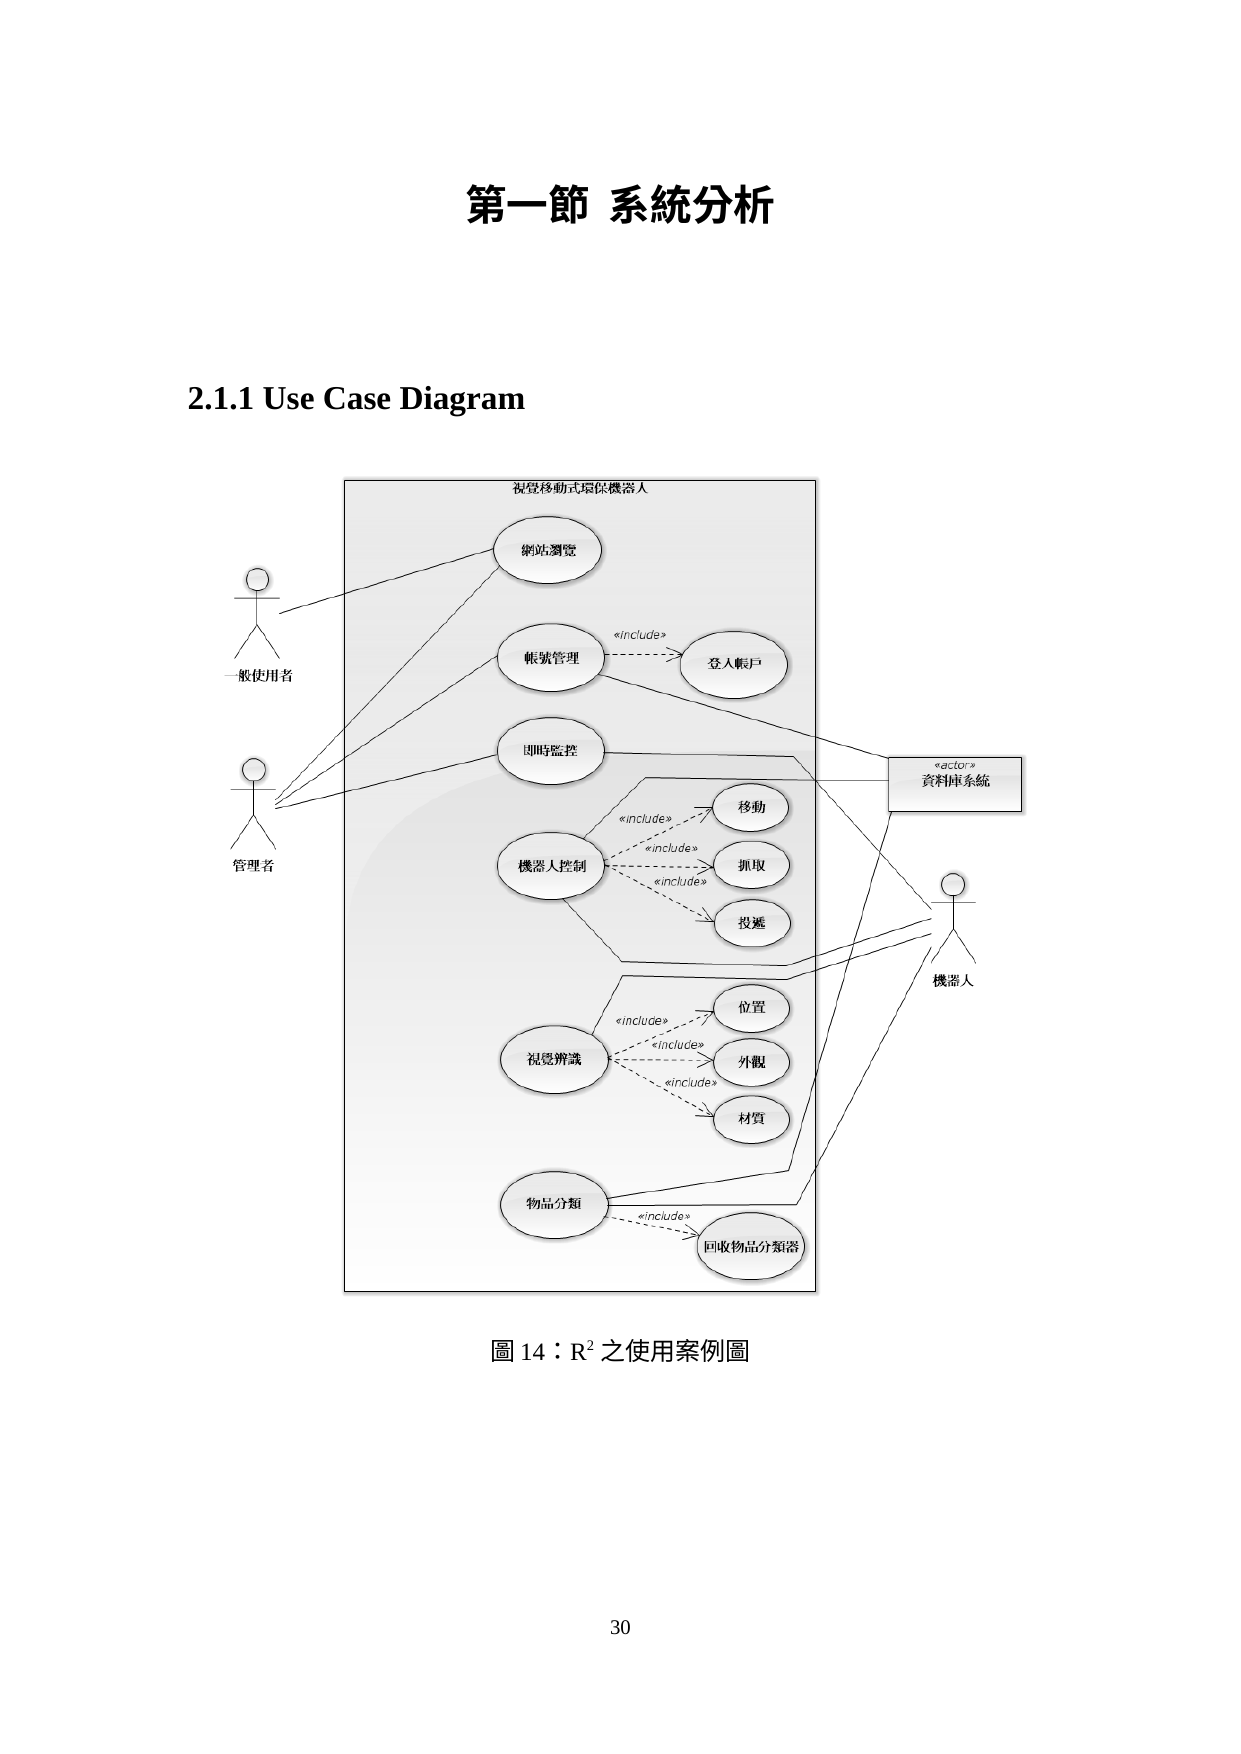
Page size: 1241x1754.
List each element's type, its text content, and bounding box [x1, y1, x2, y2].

picture [205, 466, 1035, 1305]
subtitle 系統分析 [187, 164, 1053, 239]
subtitle 2.1.1 Use Case Diagram [187, 360, 1053, 435]
text 圖十四：R2 之使用案例圖 [187, 1331, 1053, 1368]
